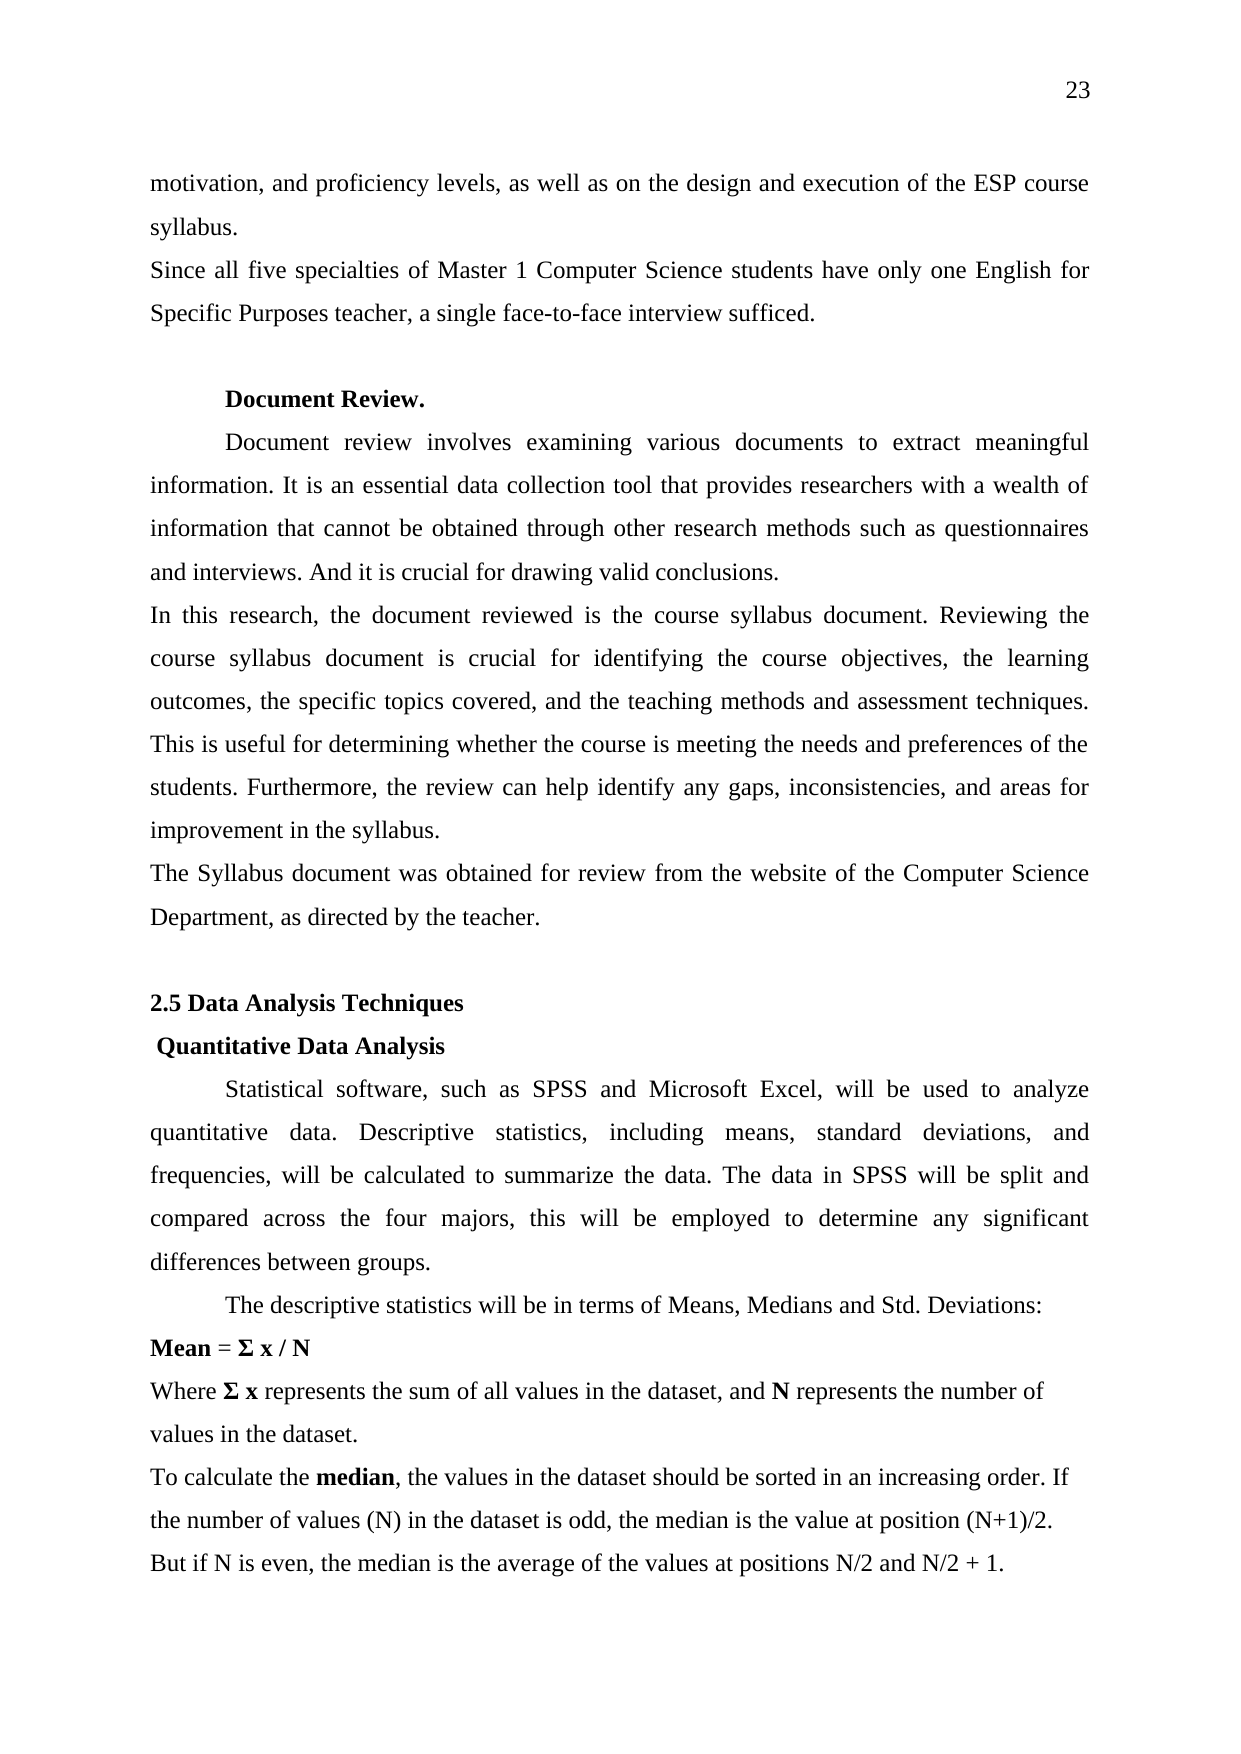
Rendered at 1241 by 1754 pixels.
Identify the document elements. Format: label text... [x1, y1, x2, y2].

text Mean = Σ x / N [150, 1333, 1090, 1362]
text Where Σ x represents the sum of all values in the dataset, and N represents the number of values in the dataset. [150, 1376, 1090, 1448]
text Since all five specialties of Master 1 Computer Science students have only one English for Specific Purposes teacher, a single face-to-face interview sufficed. [150, 255, 1090, 327]
text Statistical software, such as SPSS and Microsoft Excel, will be used to analyze quantitative data. Descriptive statistics, including means, standard deviations, and frequencies, will be calculated to summarize the data. The data in SPSS will be split and compared across the four majors, this will be employed to determine any significant differences between groups. [150, 1074, 1090, 1275]
text In this research, the document reviewed is the course syllabus document. Reviewing the course syllabus document is crucial for identifying the course objectives, the learning outcomes, the specific topics covered, and the teaching methods and assessment techniques. This is useful for determining whether the course is meeting the needs and preferences of the students. Furthermore, the review can help identify any gaps, inconsistencies, and areas for improvement in the syllabus. [150, 600, 1090, 844]
text The descriptive statistics will be in terms of Means, Medians and Std. Deviations: [150, 1290, 1090, 1318]
subtitle Document Review. [150, 384, 1090, 413]
text The Syllabus document was obtained for review from the website of the Computer Science Department, as directed by the teacher. [150, 858, 1090, 930]
text To calculate the median, the values in the dataset should be sorted in an increasing order. If the number of values (N) in the dataset is odd, the median is the value at position (N+1)/2. But if N is even, the median is the average of the values at positions N/2 and N/2 + 1. [150, 1462, 1090, 1577]
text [150, 168, 1090, 240]
text Quantitative Data Analysis [150, 1031, 1090, 1060]
subtitle 2.5 Data Analysis Techniques [150, 988, 1090, 1017]
text Document review involves examining various documents to extract meaningful information. It is an essential data collection tool that provides researchers with a wealth of information that cannot be obtained through other research methods such as questionnaires and interviews. And it is crucial for drawing valid conclusions. [150, 427, 1090, 585]
